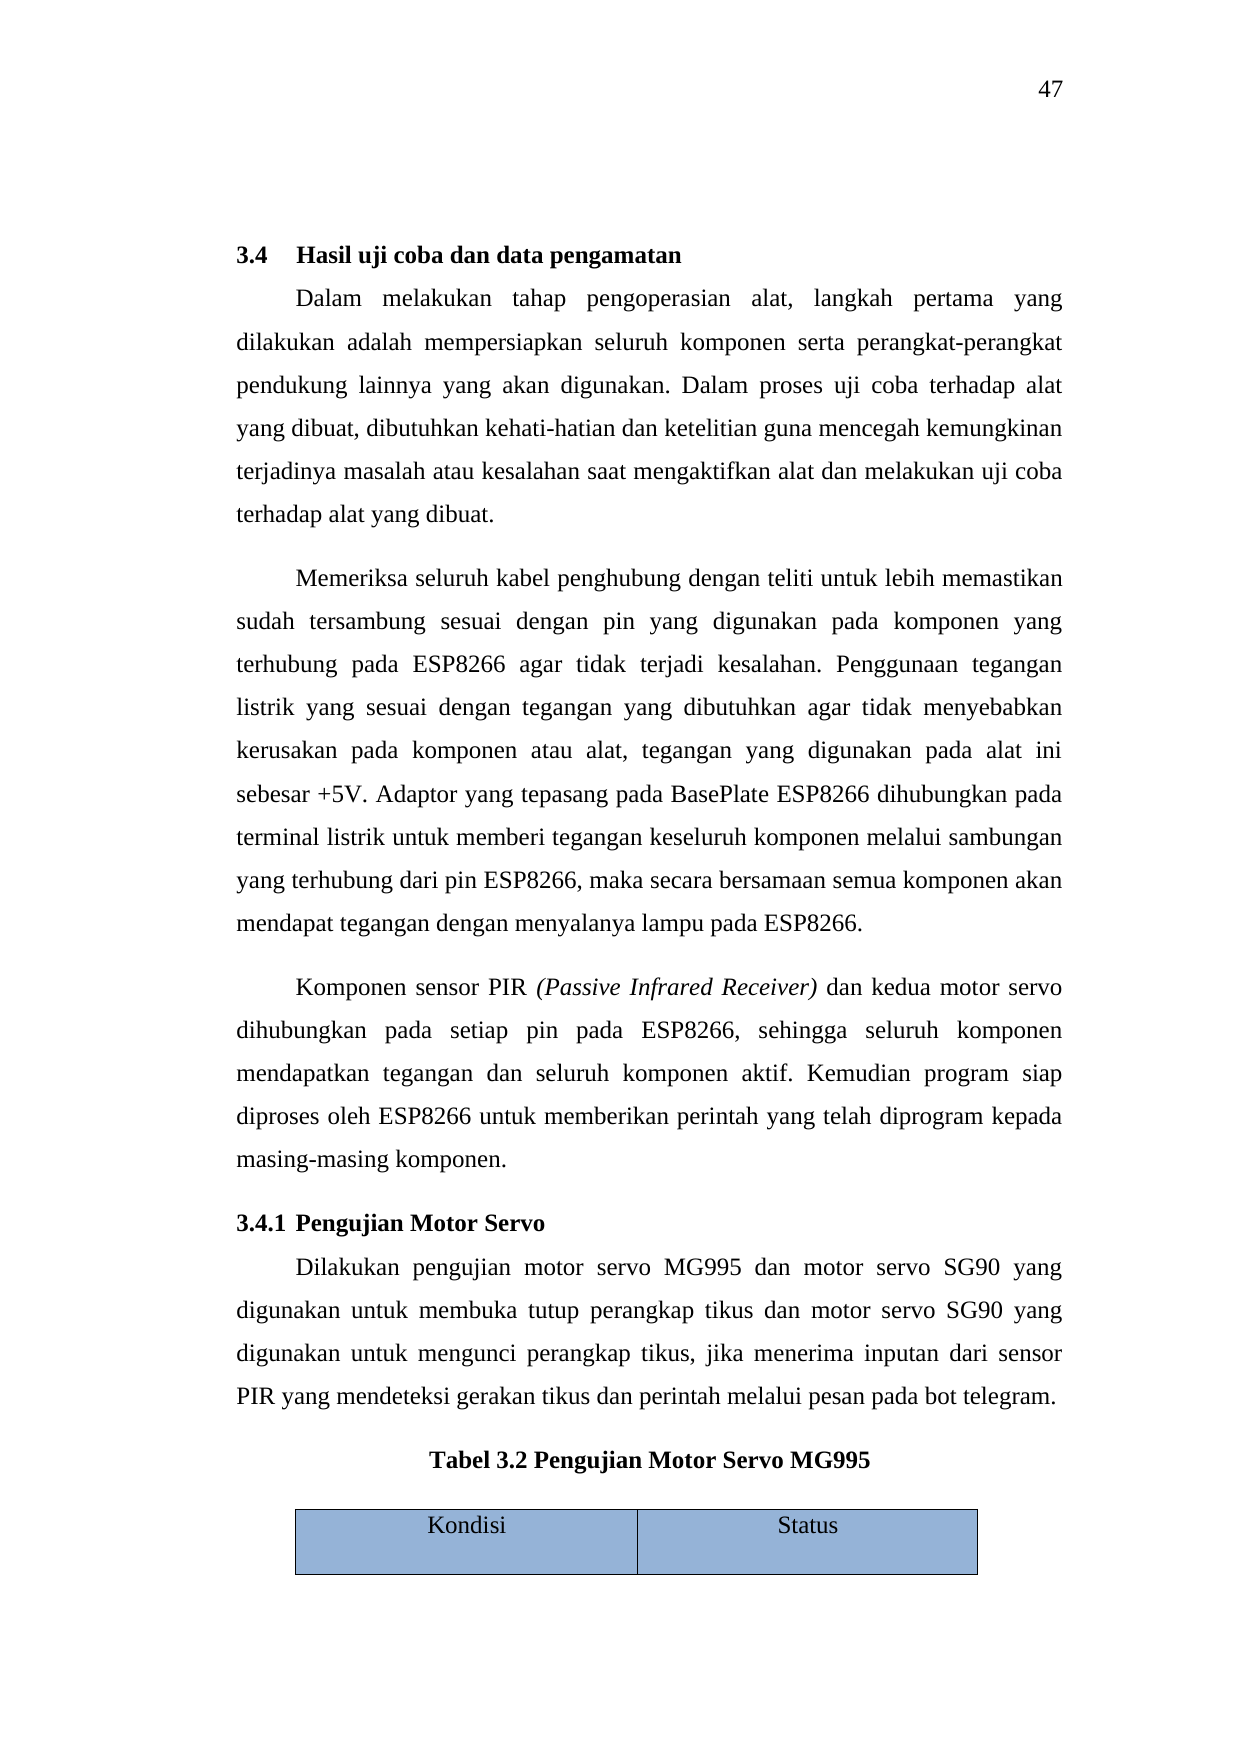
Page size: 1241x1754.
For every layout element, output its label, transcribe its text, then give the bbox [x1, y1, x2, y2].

table_header Kondisi [296, 1510, 637, 1574]
subtitle Hasil uji coba dan data pengamatan [236, 240, 1063, 269]
text Memeriksa seluruh kabel penghubung dengan teliti untuk lebih memastikan sudah tersambung sesuai dengan pin yang digunakan pada komponen yang terhubung pada ESP8266 agar tidak terjadi kesalahan. Penggunaan tegangan listrik yang sesuai dengan tegangan yang dibutuhkan agar tidak menyebabkan kerusakan pada komponen atau alat, tegangan yang digunakan pada alat ini sebesar +5V. Adaptor yang tepasang pada BasePlate ESP8266 dihubungkan pada terminal listrik untuk memberi tegangan keseluruh komponen melalui sambungan yang terhubung dari pin ESP8266, maka secara bersamaan semua komponen akan mendapat tegangan dengan menyalanya lampu pada ESP8266. [236, 563, 1063, 937]
text Komponen sensor PIR (Passive Infrared Receiver) dan kedua motor servo dihubungkan pada setiap pin pada ESP8266, sehingga seluruh komponen mendapatkan tegangan dan seluruh komponen aktif. Kemudian program siap diproses oleh ESP8266 untuk memberikan perintah yang telah diprogram kepada masing-masing komponen. [236, 972, 1063, 1173]
text Dilakukan pengujian motor servo MG995 dan motor servo SG90 yang digunakan untuk membuka tutup perangkap tikus dan motor servo SG90 yang digunakan untuk mengunci perangkap tikus, jika menerima inputan dari sensor PIR yang mendeteksi gerakan tikus dan perintah melalui pesan pada bot telegram. [236, 1252, 1063, 1410]
text Dalam melakukan tahap pengoperasian alat, langkah pertama yang dilakukan adalah mempersiapkan seluruh komponen serta perangkat-perangkat pendukung lainnya yang akan digunakan. Dalam proses uji coba terhadap alat yang dibuat, dibutuhkan kehati-hatian dan ketelitian guna mencegah kemungkinan terjadinya masalah atau kesalahan saat mengaktifkan alat dan melakukan uji coba terhadap alat yang dibuat. [236, 283, 1063, 528]
table_header Status [638, 1510, 977, 1574]
subtitle Pengujian Motor Servo [236, 1208, 1063, 1237]
text Tabel 3.2 Pengujian Motor Servo MG995 [236, 1445, 1063, 1474]
